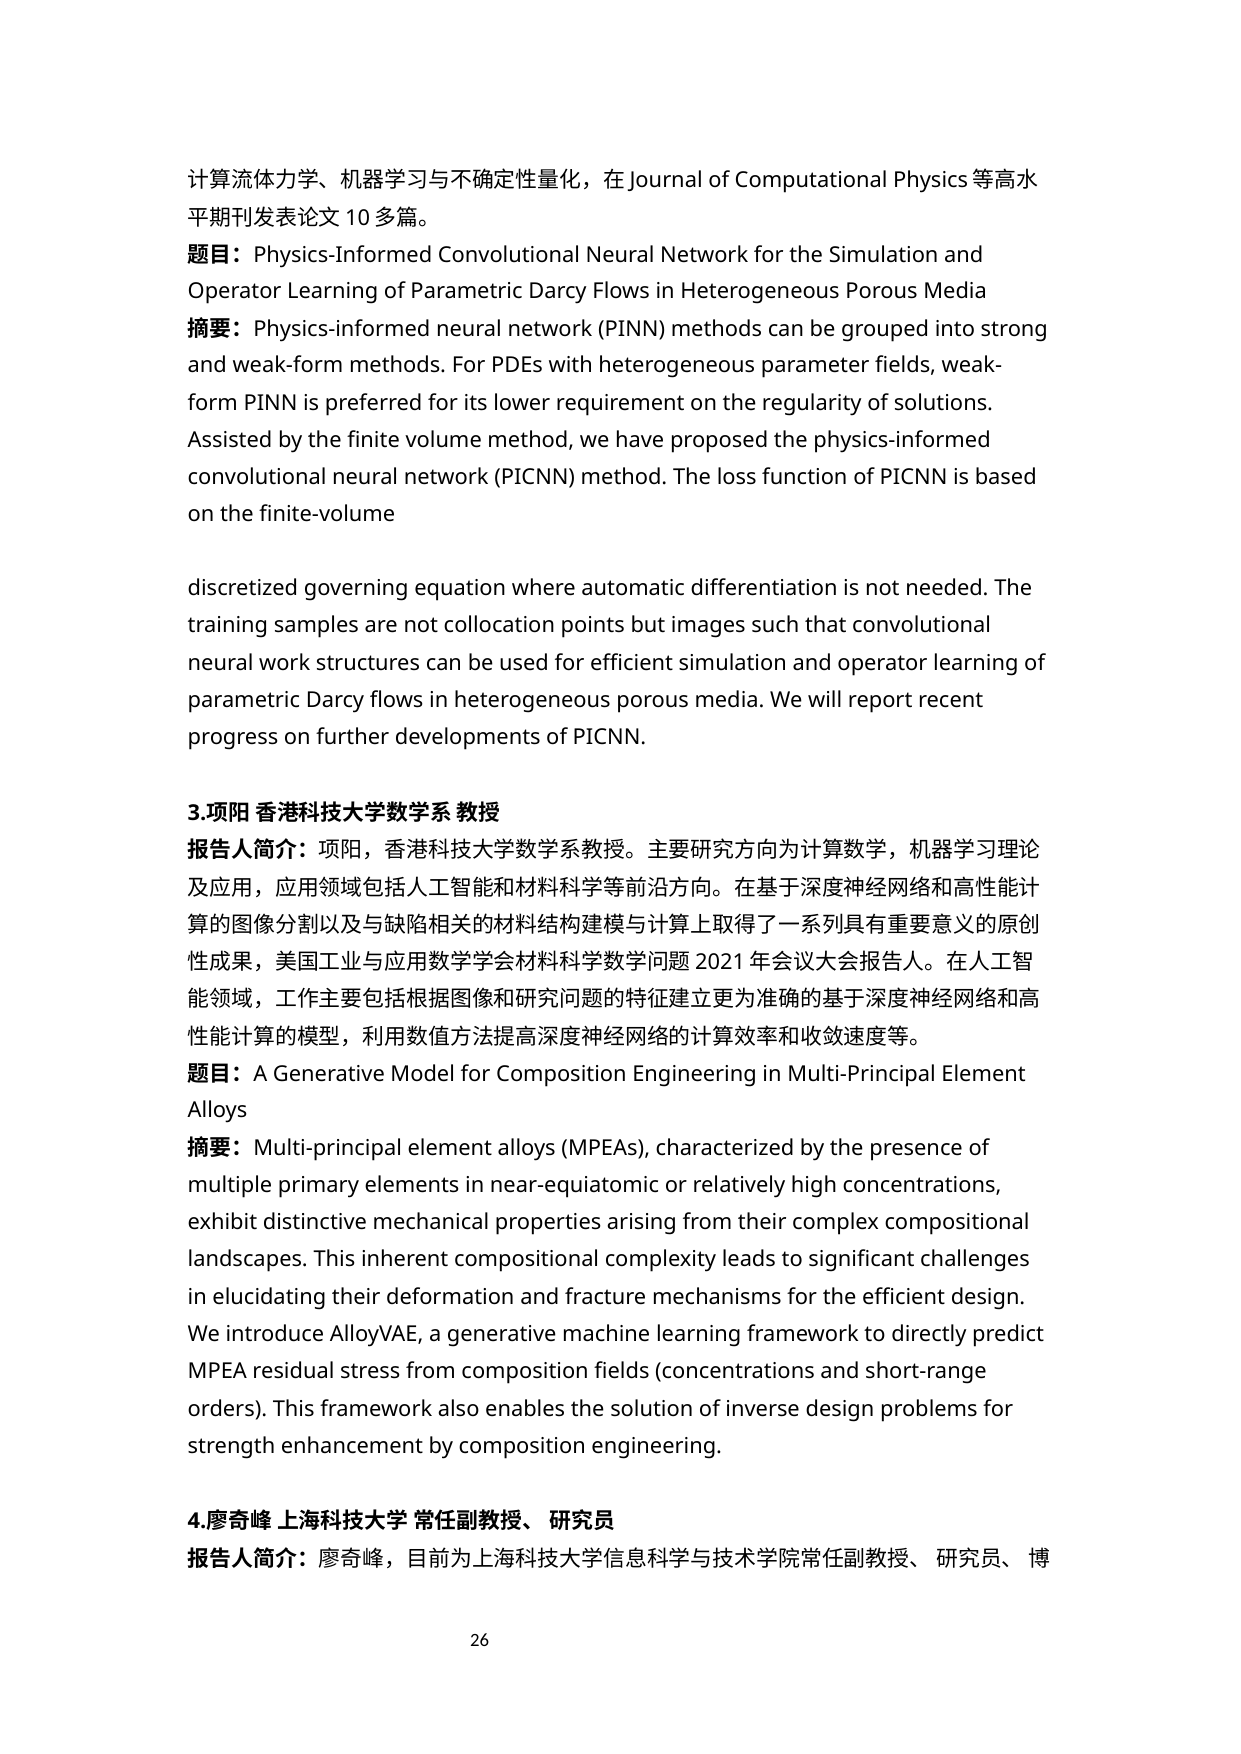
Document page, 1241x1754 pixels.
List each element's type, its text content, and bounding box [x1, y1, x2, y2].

text 报告人简介：项阳，香港科技大学数学系教授。主要研究方向为计算数学，机器学习理论及应用，应用领域包括人工智能和材料科学等前沿方向。在基于深度神经网络和高性能计算的图像分割以及与缺陷相关的材料结构建模与计算上取得了一系列具有重要意义的原创性成果，美国工业与应用数学学会材料科学数学问题2021年会议大会报告人。在人工智能领域，工作主要包括根据图像和研究问题的特征建立更为准确的基于深度神经网络和高性能计算的模型，利用数值方法提高深度神经网络的计算效率和收敛速度等。 题目：A Generative Model for Composition Engineering in Multi-Principal Element Alloys 摘要：Multi-principal element alloys (MPEAs), characterized by the presence of multiple primary elements in near-equiatomic or relatively high concentrations, exhibit distinctive mechanical properties arising from their complex compositional landscapes. This inherent compositional complexity leads to significant challenges in elucidating their deformation and fracture mechanisms for the efficient design. We introduce AlloyVAE, a generative machine learning framework to directly predict MPEA residual stress from composition fields (concentrations and short-range orders). This framework also enables the solution of inverse design problems for strength enhancement by composition engineering. [187, 832, 1053, 1498]
text 4.廖奇峰 上海科技大学 常任副教授、 研究员 [187, 1503, 1053, 1536]
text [187, 1540, 1053, 1573]
text 题目：Physics-Informed Convolutional Neural Network for the Simulation and Operator Learning of Parametric Darcy Flows in Heterogeneous Porous Media [187, 236, 1053, 306]
text 摘要：Physics-informed neural network (PINN) methods can be grouped into strong and weak-form methods. For PDEs with heterogeneous parameter fields, weak-form PINN is preferred for its lower requirement on the regularity of solutions. Assisted by the finite volume method, we have proposed the physics-informed convolutional neural network (PICNN) method. The loss function of PICNN is based on the finite-volume [187, 311, 1053, 529]
text 3.项阳 香港科技大学数学系 教授 [187, 794, 1053, 827]
text discretized governing equation where automatic differentiation is not needed. The training samples are not collocation points but images such that convolutional neural work structures can be used for efficient simulation and operator learning of parametric Darcy flows in heterogeneous porous media. We will report recent progress on further developments of PICNN. [187, 571, 1053, 790]
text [187, 162, 1053, 232]
